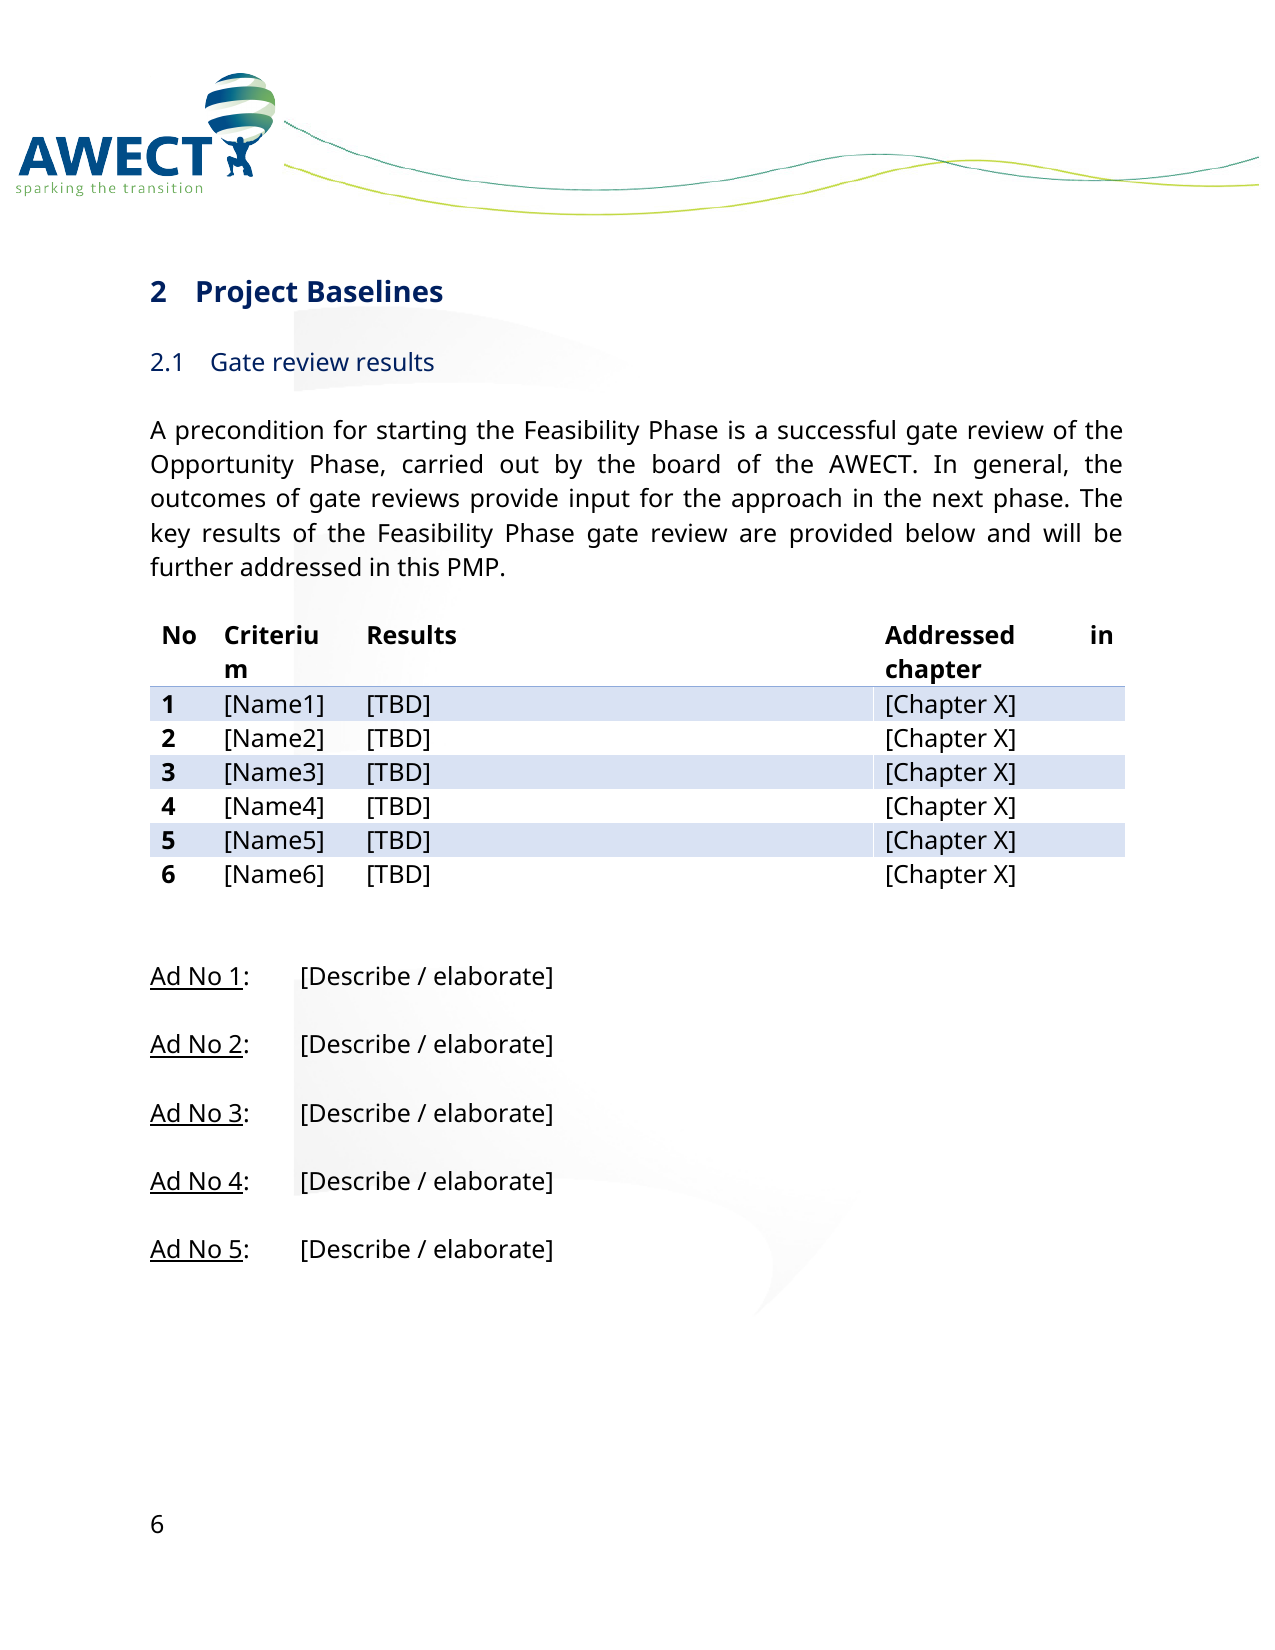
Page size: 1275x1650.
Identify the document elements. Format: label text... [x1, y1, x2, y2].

text Ad No 1: [Describe / elaborate] [150, 959, 1125, 993]
subtitle Gate review results [150, 345, 1125, 379]
table_cell [TBD] [355, 823, 873, 857]
table_header No [150, 618, 212, 686]
table_header Criterium [212, 618, 355, 686]
text Ad No 5: [Describe / elaborate] [150, 1232, 1125, 1266]
text Ad No 3: [Describe / elaborate] [150, 1095, 1125, 1129]
table_cell [Name4] [212, 789, 355, 823]
table_cell [TBD] [355, 721, 873, 755]
table_cell [TBD] [355, 857, 873, 891]
table_cell 5 [150, 823, 212, 857]
table_cell [TBD] [355, 755, 873, 789]
table_cell 6 [150, 857, 212, 891]
table_cell [Chapter X] [874, 857, 1125, 891]
table_cell [Chapter X] [874, 755, 1125, 789]
table_cell [Chapter X] [874, 823, 1125, 857]
table_cell 4 [150, 789, 212, 823]
subtitle Project Baselines [150, 271, 1125, 311]
table_cell [Name3] [212, 755, 355, 789]
table_header Results [355, 618, 873, 686]
table_cell [Name2] [212, 721, 355, 755]
table_cell [Name5] [212, 823, 355, 857]
table_cell [TBD] [355, 789, 873, 823]
table_cell [Name1] [212, 687, 355, 721]
text Ad No 4: [Describe / elaborate] [150, 1163, 1125, 1197]
table_cell 2 [150, 721, 212, 755]
picture [15, 73, 1265, 221]
table_cell [Name6] [212, 857, 355, 891]
text A precondition for starting the Feasibility Phase is a successful gate review of the Opportunity Phase, carried out by the board of the AWECT. In general, the outcomes of gate reviews provide input for the approach in the next phase. The key results of the Feasibility Phase gate review are provided below and will be further addressed in this PMP. [150, 413, 1125, 583]
table_cell [Chapter X] [874, 721, 1125, 755]
text Ad No 2: [Describe / elaborate] [150, 1027, 1125, 1061]
table_cell 3 [150, 755, 212, 789]
table_cell [TBD] [355, 687, 873, 721]
table_cell [Chapter X] [874, 789, 1125, 823]
table_cell [Chapter X] [874, 687, 1125, 721]
table_cell 1 [150, 687, 212, 721]
table_header Addressed in chapter [874, 618, 1125, 686]
